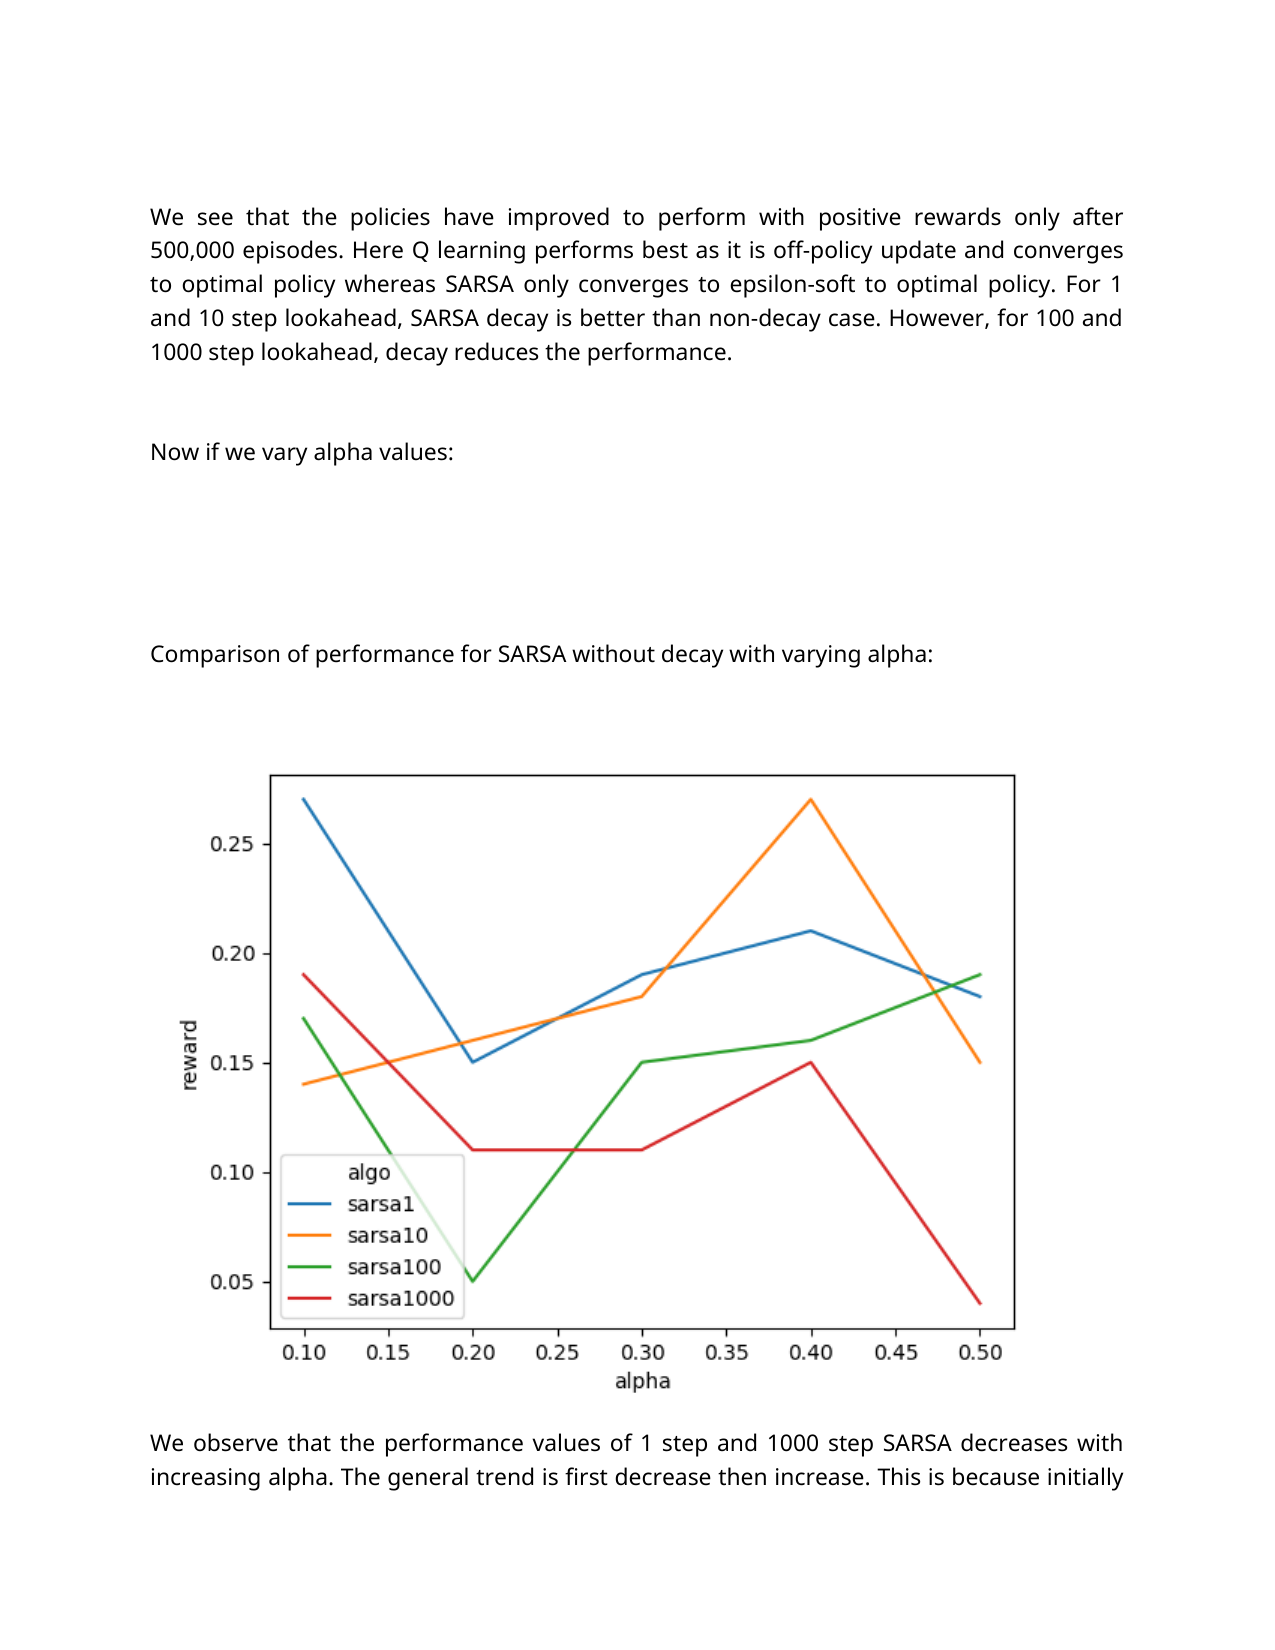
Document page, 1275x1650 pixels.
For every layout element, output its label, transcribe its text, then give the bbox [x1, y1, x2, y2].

text We see that the policies have improved to perform with positive rewards only after 500,000 episodes. Here Q learning performs best as it is off-policy update and converges to optimal policy whereas SARSA only converges to epsilon-soft to optimal policy. For 1 and 10 step lookahead, SARSA decay is better than non-decay case. However, for 100 and 1000 step lookahead, decay reduces the performance. [150, 200, 1125, 367]
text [150, 1427, 1125, 1492]
text Now if we vary alpha values: [150, 436, 1125, 467]
picture [150, 688, 1110, 1408]
text Comparison of performance for SARSA without decay with varying alpha: [150, 638, 1125, 669]
